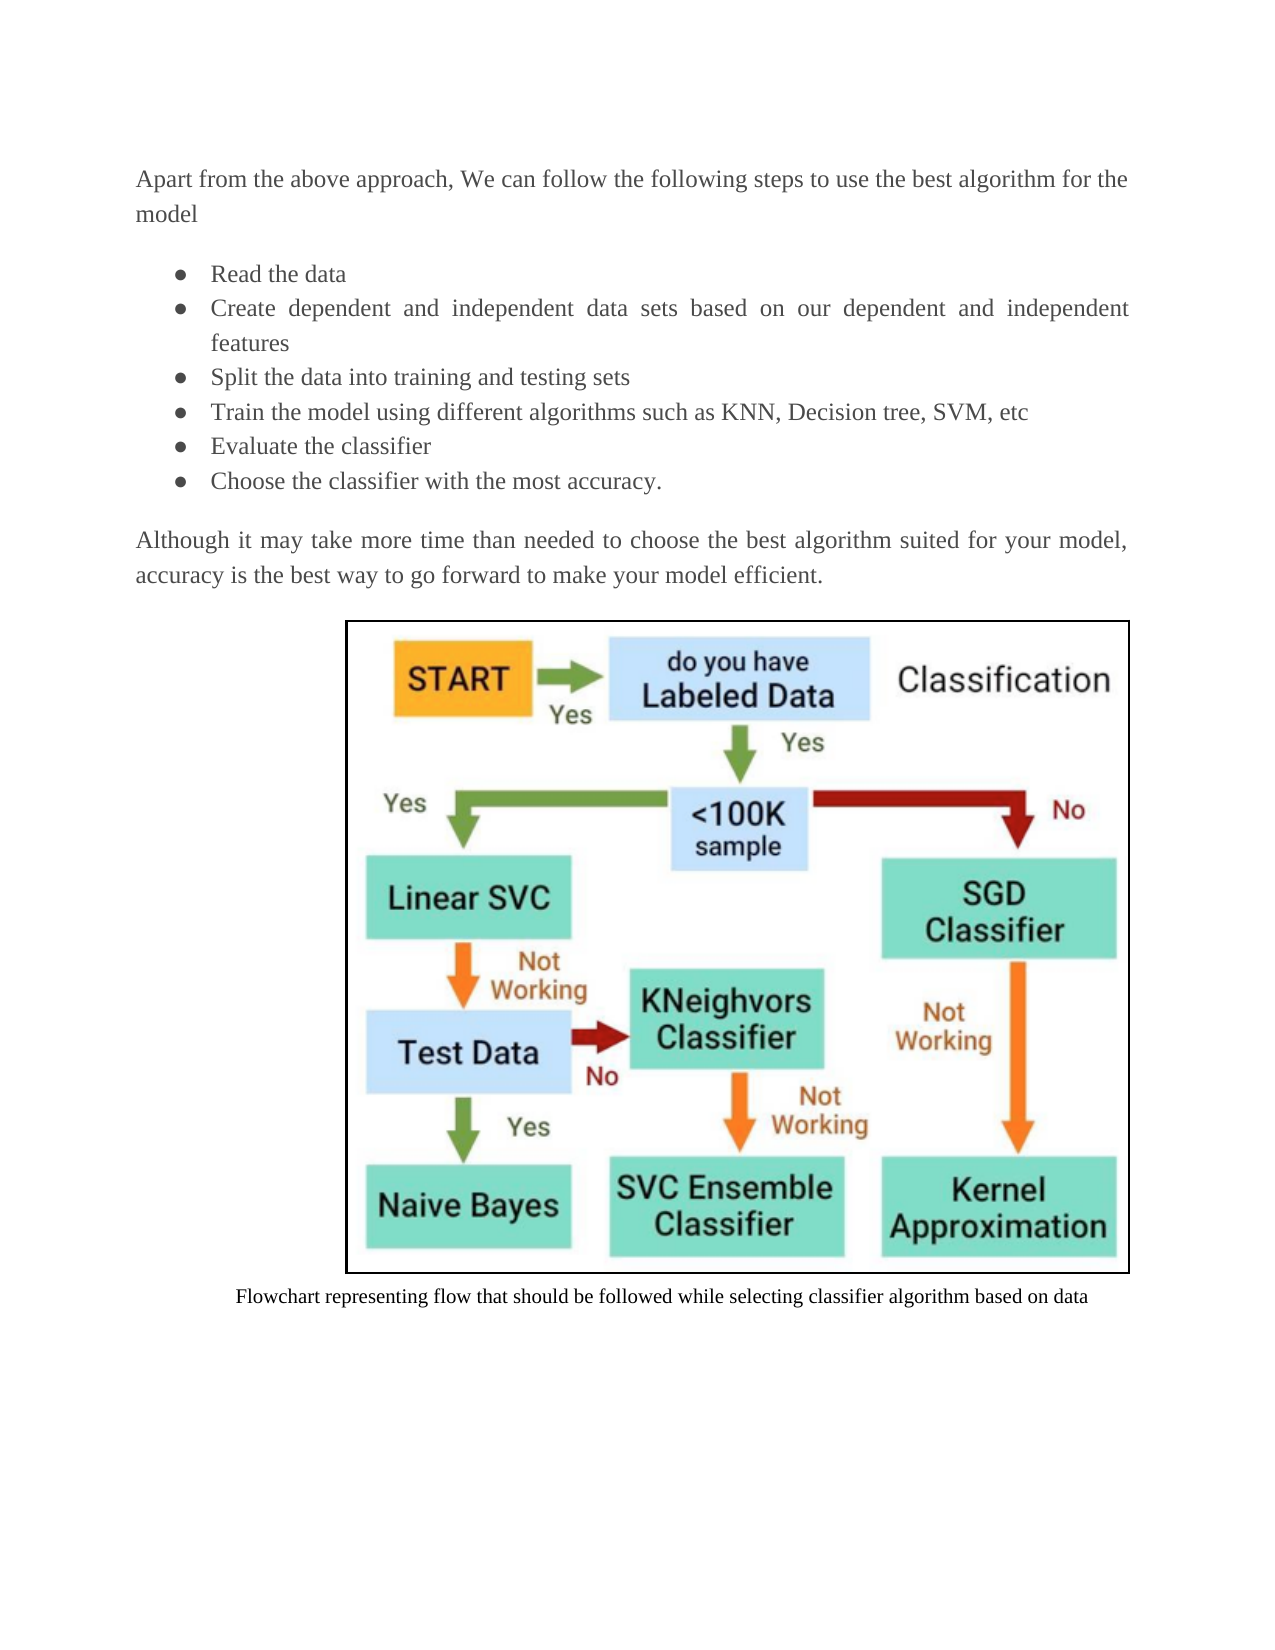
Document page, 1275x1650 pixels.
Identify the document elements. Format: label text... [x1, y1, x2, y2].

list Split the data into training and testing sets [173, 362, 1130, 391]
picture [348, 622, 1128, 1272]
text Apart from the above approach, We can follow the following steps to use the best algorithm for the model [135, 164, 1130, 228]
list Create dependent and independent data sets based on our dependent and independent features [173, 293, 1130, 356]
text Although it may take more time than needed to choose the best algorithm suited for your model, accuracy is the best way to go forward to make your model efficient. [135, 526, 1130, 589]
list Train the model using different algorithms such as KNN, Decision tree, SVM, etc [173, 397, 1130, 426]
list Choose the classifier with the most accuracy. [173, 466, 1130, 495]
list Evaluate the classifier [173, 431, 1130, 460]
list Read the data [173, 258, 1130, 287]
